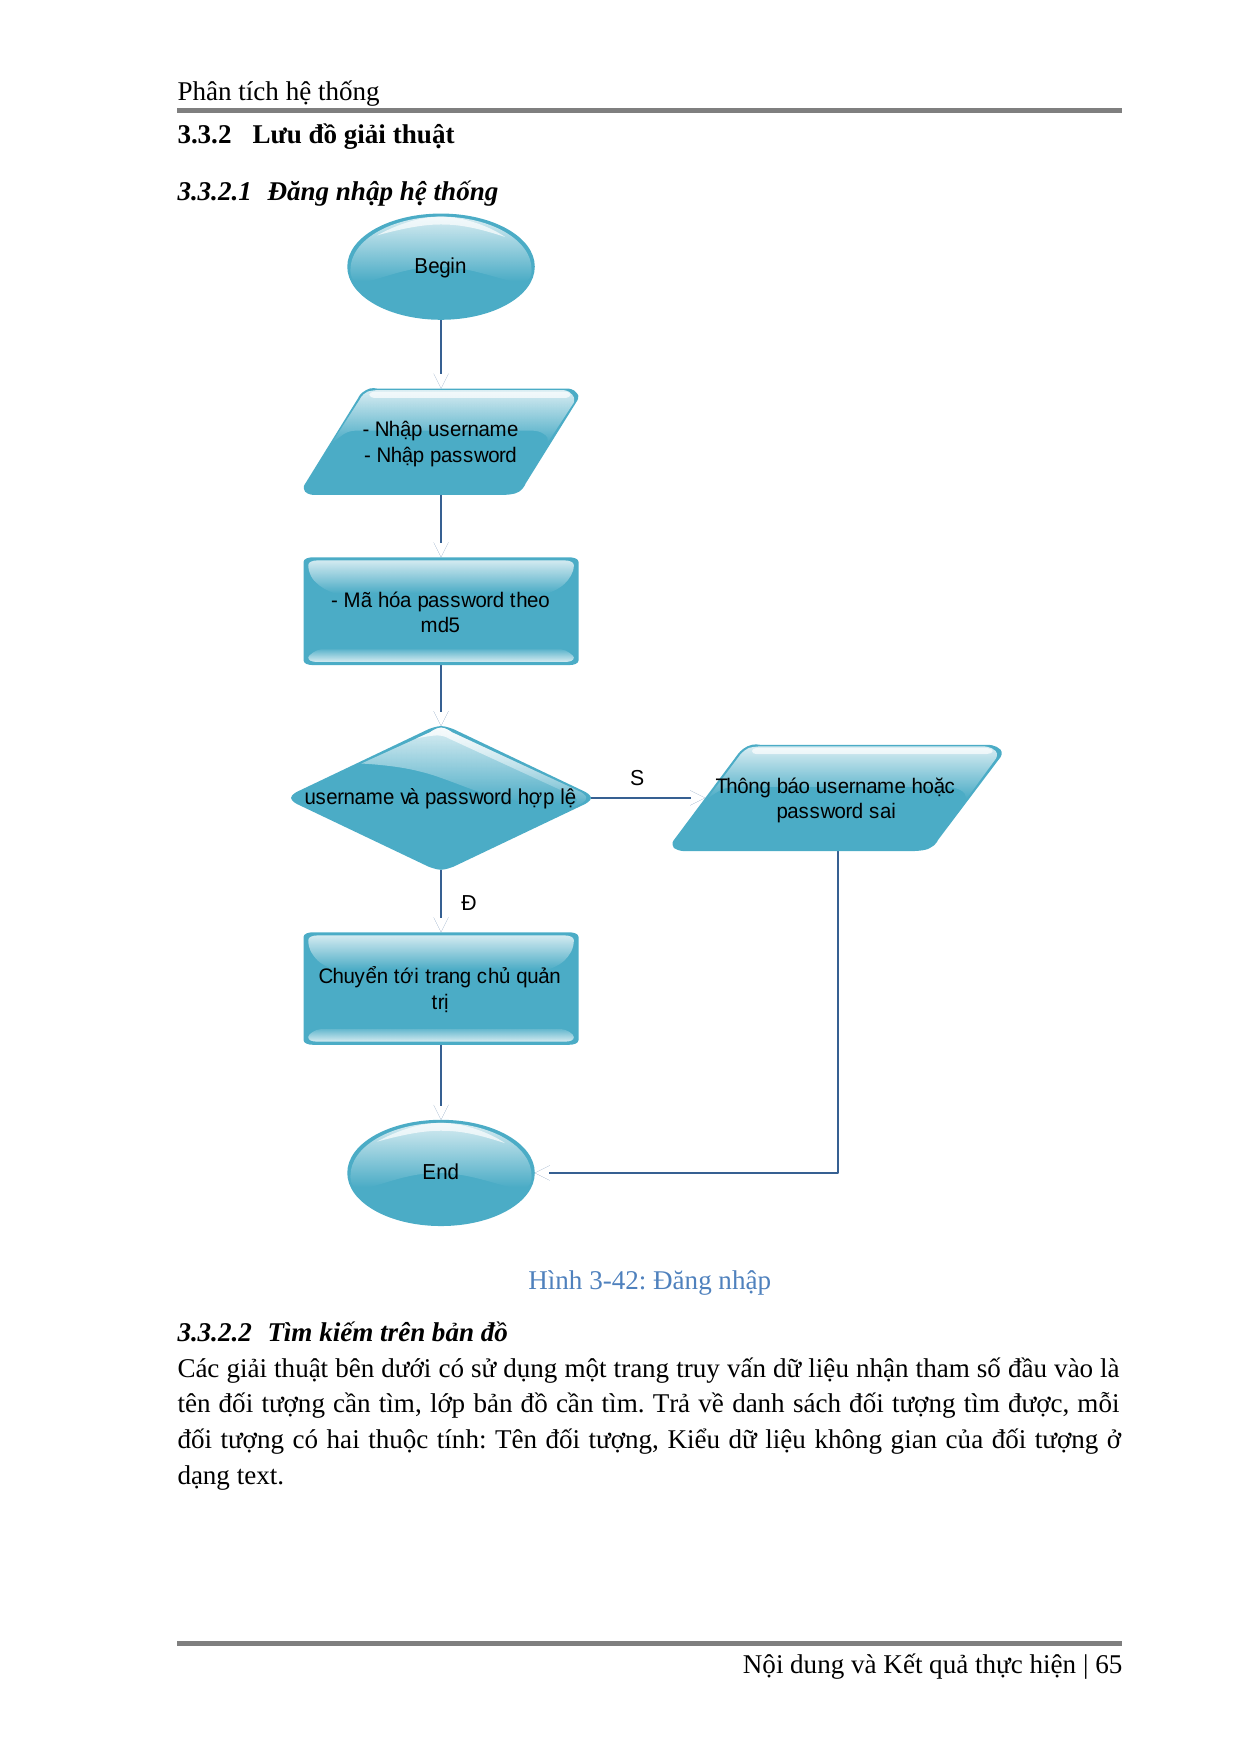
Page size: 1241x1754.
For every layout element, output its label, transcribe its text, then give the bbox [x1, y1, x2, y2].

subtitle Tìm kiếm trên bản đồ [177, 1316, 1122, 1347]
subtitle Lưu đồ giải thuật [177, 118, 1122, 149]
subtitle Đăng nhập hệ thống [177, 175, 1122, 206]
text Các giải thuật bên dưới có sử dụng một trang truy vấn dữ liệu nhận tham số đầu vào là tên đối tượng cần tìm, lớp bản đồ cần tìm. Trả về danh sách đối tượng tìm được, mỗi đối tượng có hai thuộc tính: Tên đối tượng, Kiểu dữ liệu không gian của đối tượng ở dạng text. [177, 1352, 1122, 1490]
